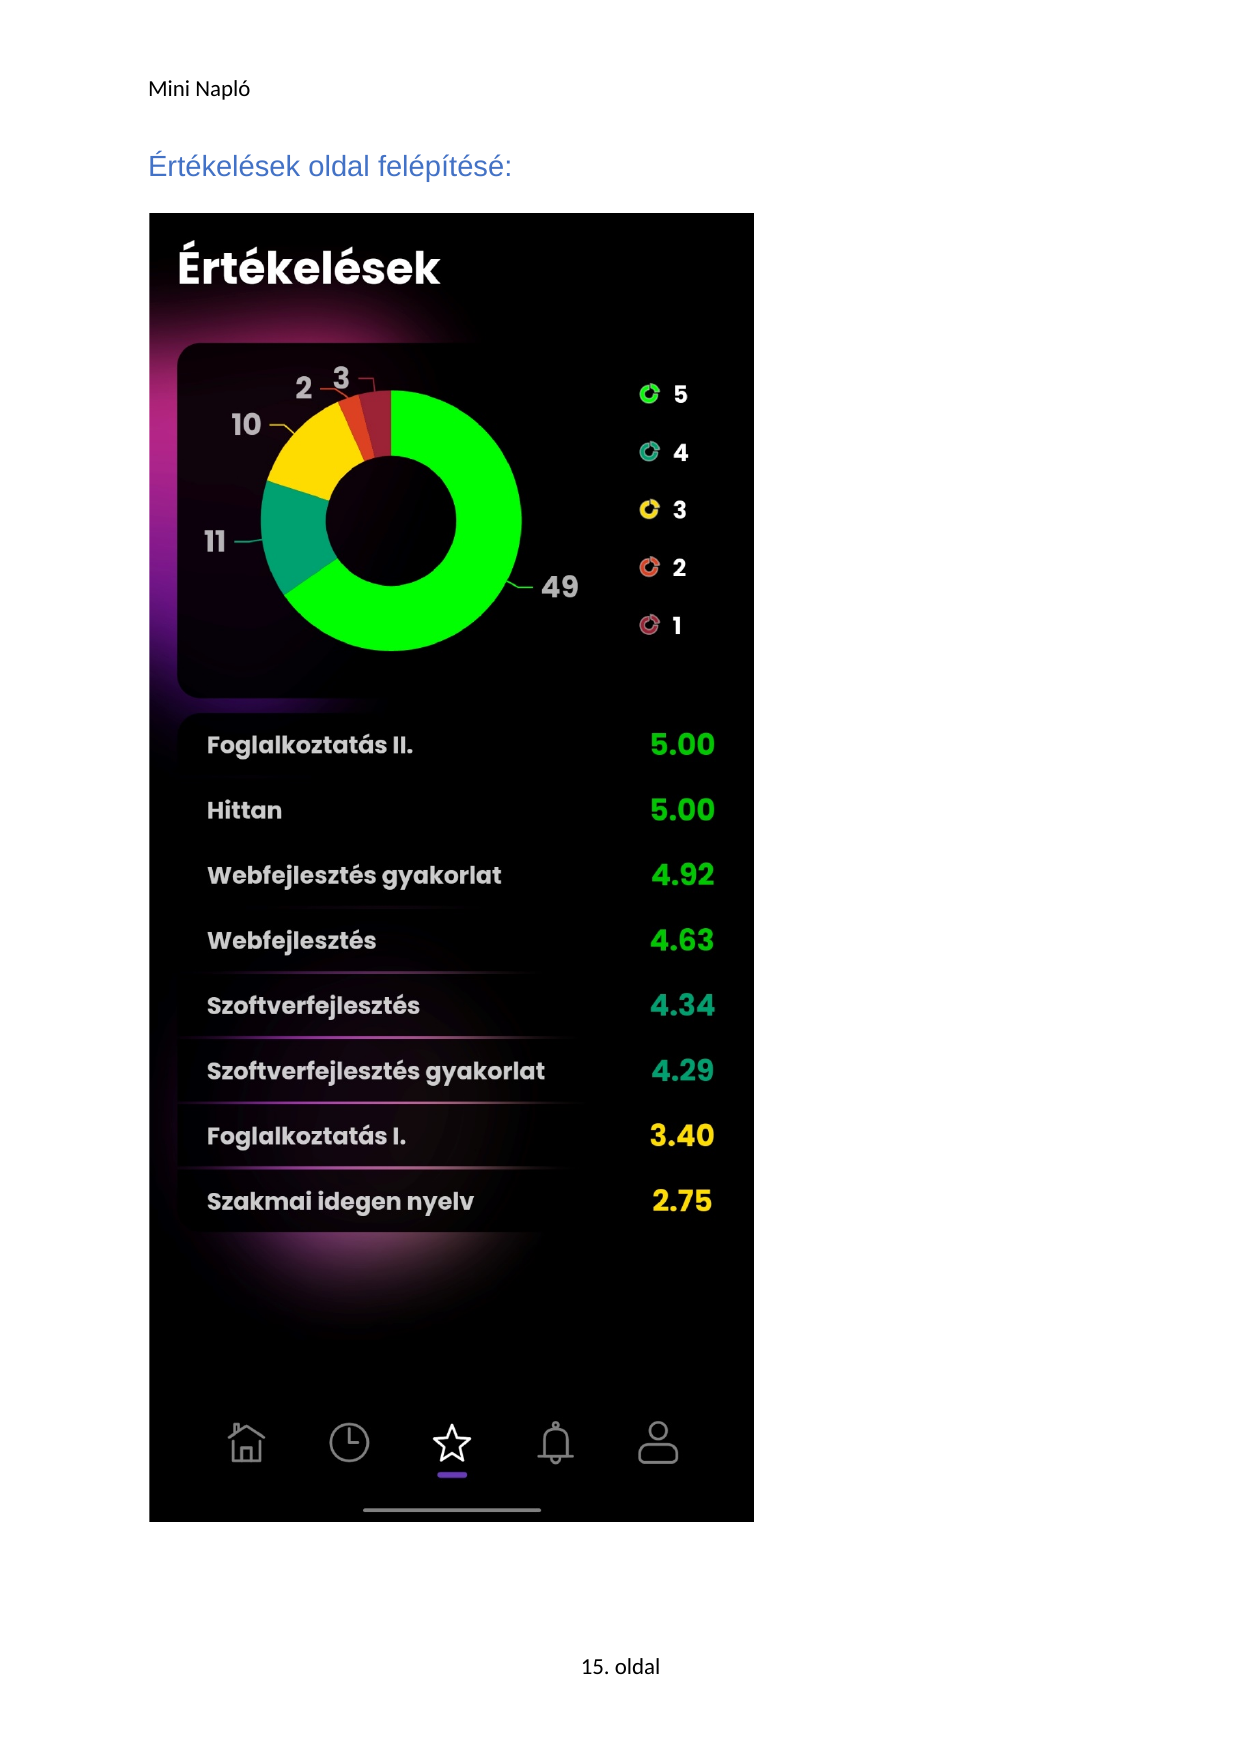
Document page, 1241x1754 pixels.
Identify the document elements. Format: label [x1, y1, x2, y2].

picture [147, 1440, 1034, 1595]
